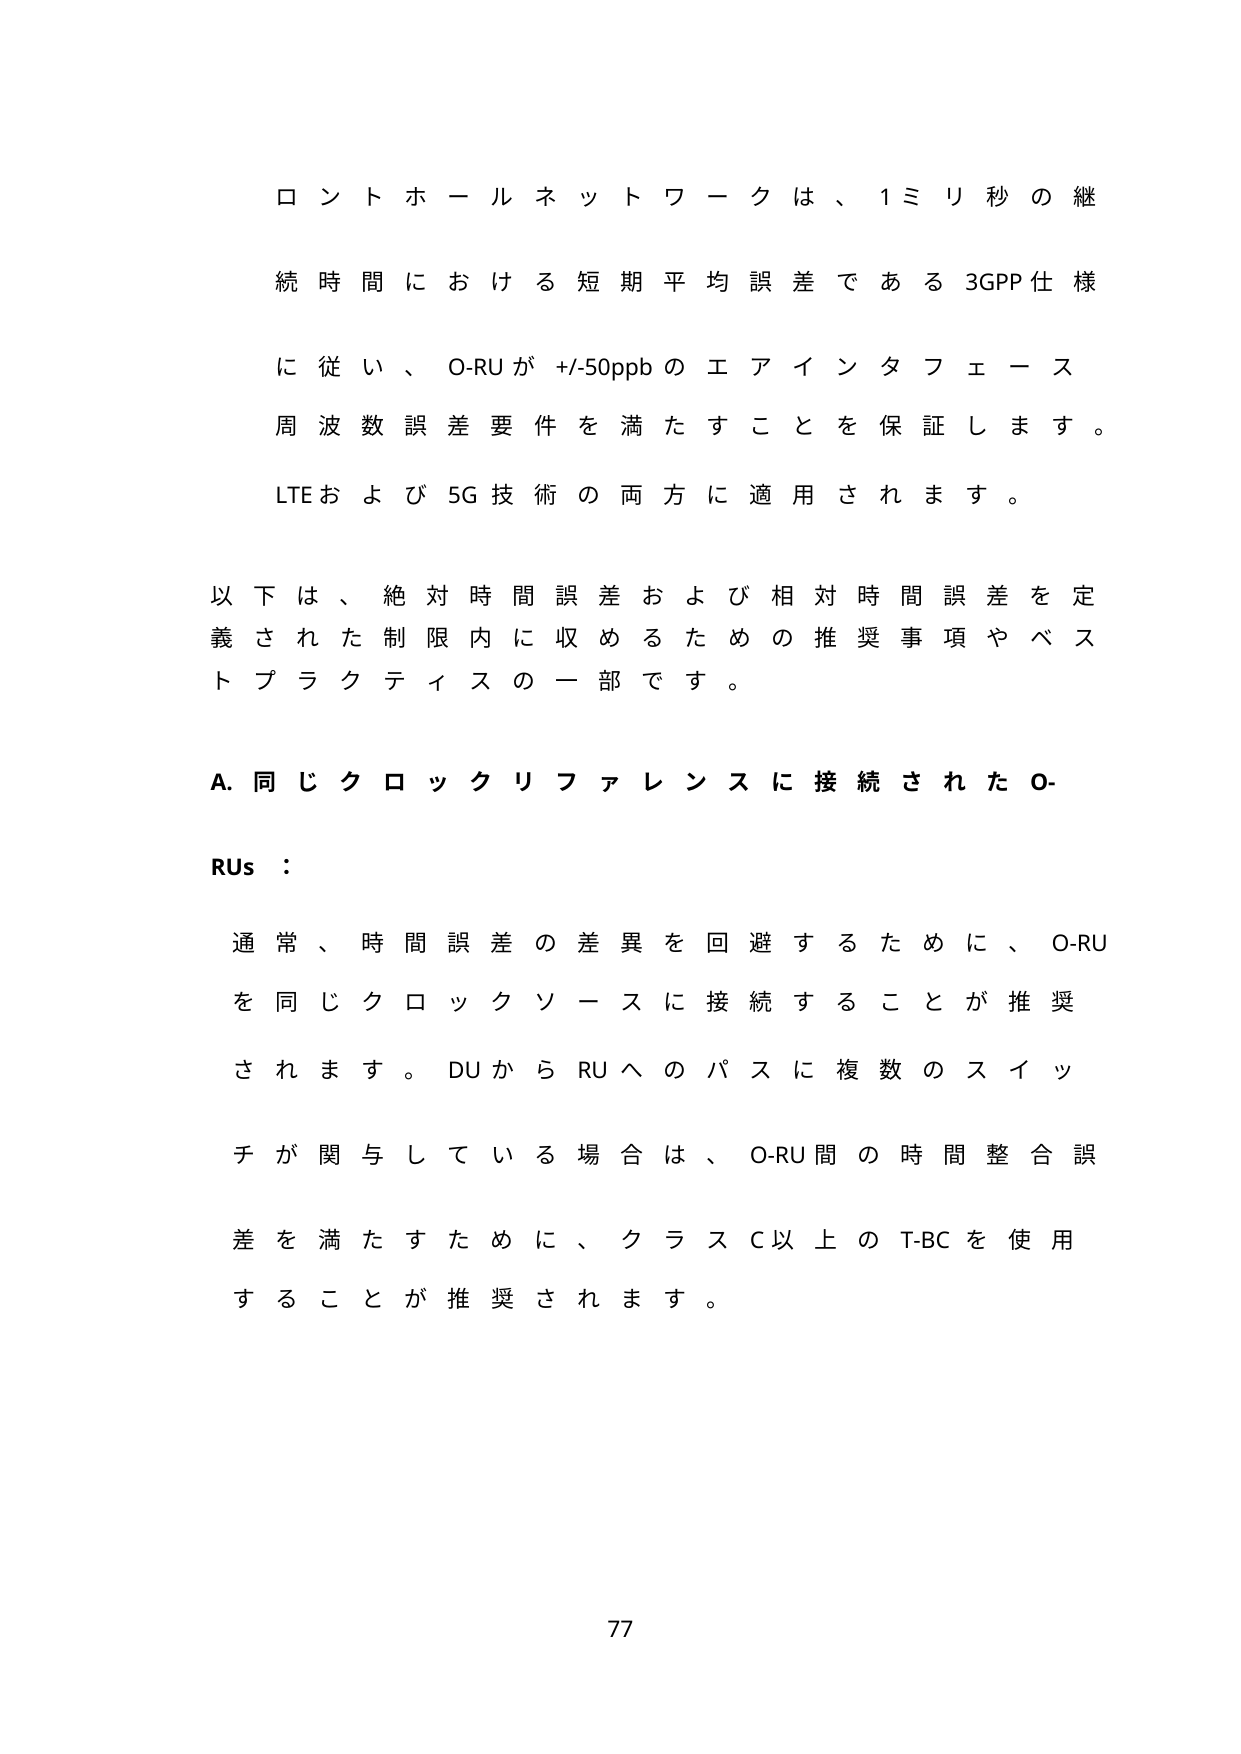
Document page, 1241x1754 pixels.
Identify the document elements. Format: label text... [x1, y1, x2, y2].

text 通常、時間誤差の差異を回避するために、O-RUを同じクロックソースに接続することが推奨されます。DUからRUへのパスに複数のスイッチが関与している場合は、O-RU間の時間整合誤差を満たすために、クラスC以上のT-BCを使用することが推奨されます。 [228, 908, 1116, 1314]
text A. 同じクロックリファレンスに接続されたO-RUs： [192, 747, 1116, 899]
text 以下は、絶対時間誤差および相対時間誤差を定義された制限内に収めるための推奨事項やベストプラクティスの一部です。 [192, 578, 1116, 696]
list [234, 162, 1116, 526]
